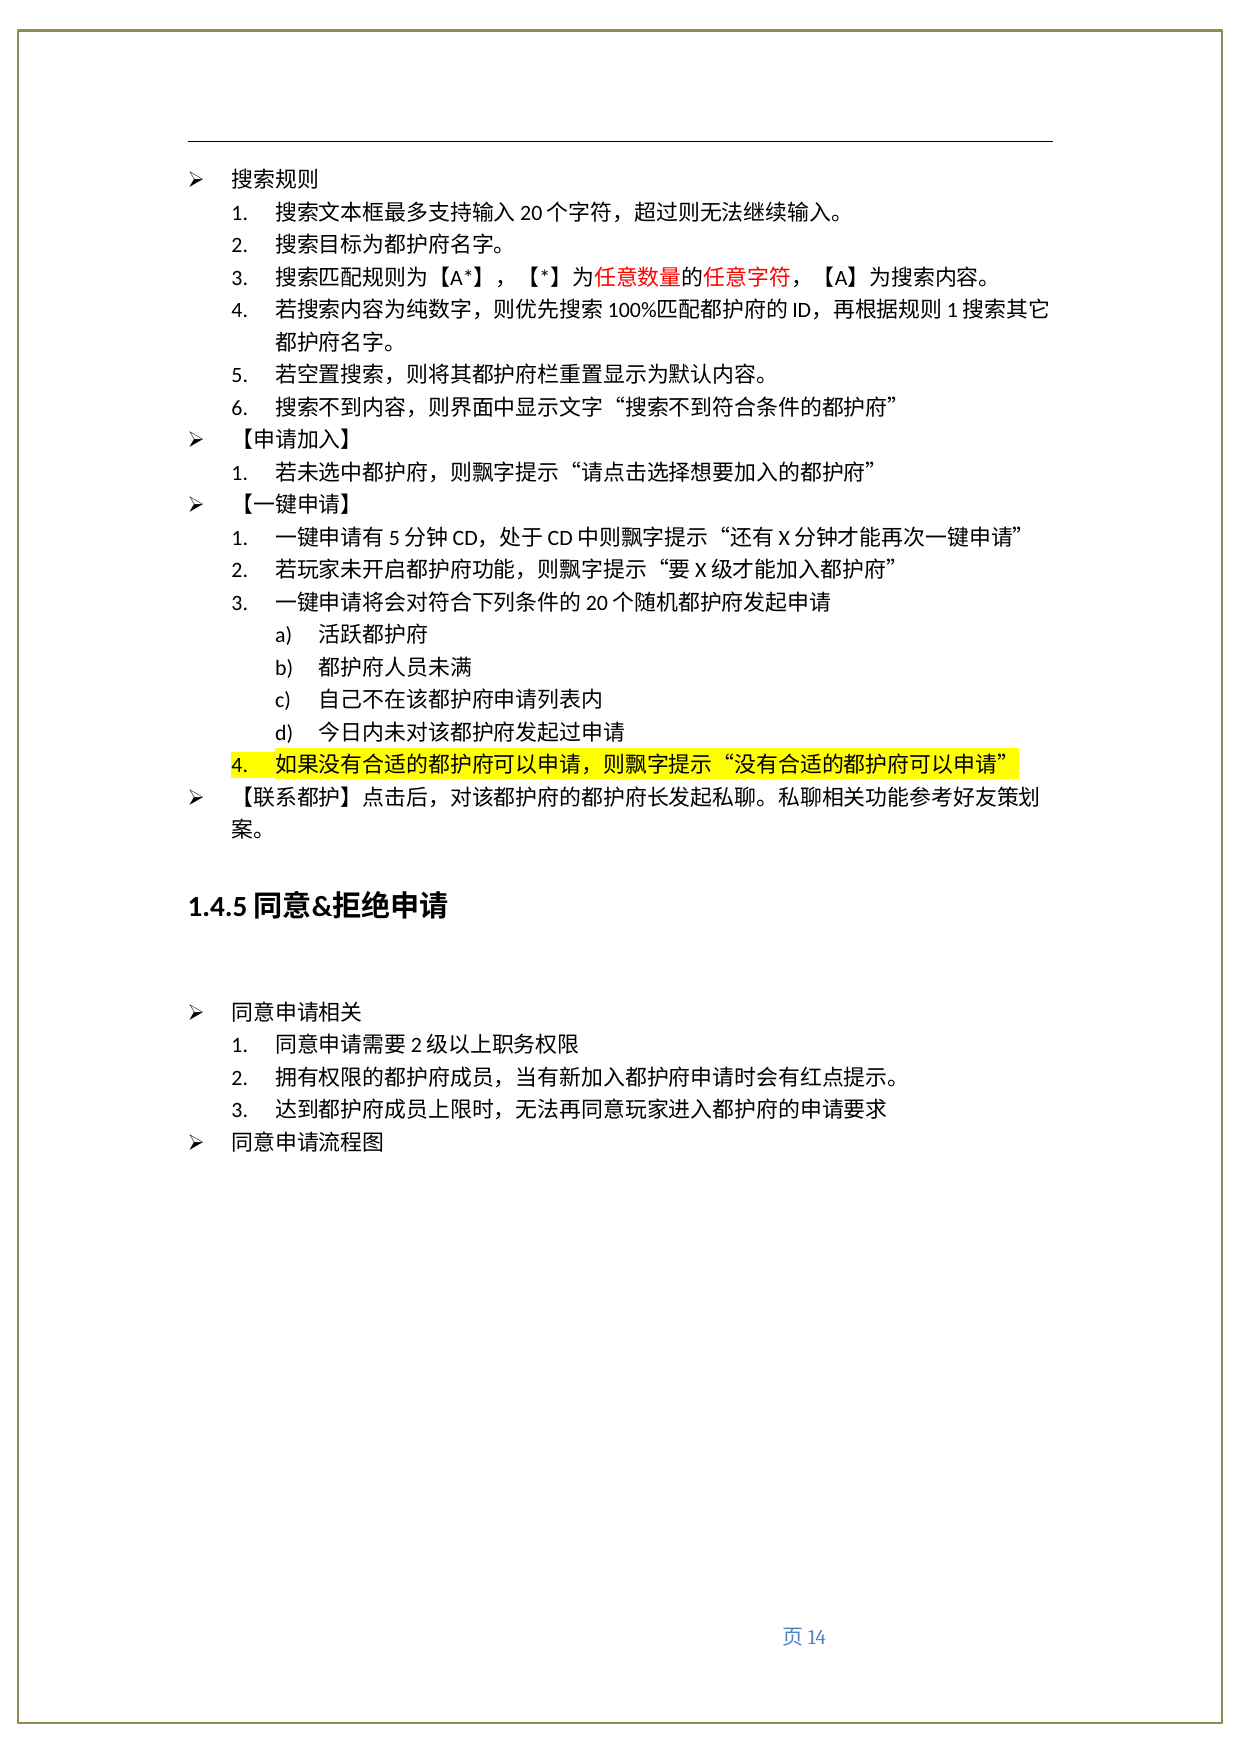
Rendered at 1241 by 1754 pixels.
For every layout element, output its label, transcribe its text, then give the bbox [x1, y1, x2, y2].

list 若玩家未开启都护府功能，则飘字提示“要X级才能加入都护府” [231, 552, 1053, 584]
list 同意申请需要2级以上职务权限 [231, 1027, 1053, 1059]
subtitle 1.4.5同意&拒绝申请 [187, 872, 1053, 937]
list 自己不在该都护府申请列表内 [275, 682, 1053, 714]
list 如果没有合适的都护府可以申请，则飘字提示“没有合适的都护府可以申请” [231, 747, 1053, 779]
list 活跃都护府 [275, 617, 1053, 649]
list 【一键申请】 [187, 487, 1053, 519]
list 搜索文本框最多支持输入20个字符，超过则无法继续输入。 [231, 194, 1053, 227]
list 【联系都护】点击后，对该都护府的都护府长发起私聊。私聊相关功能参考好友策划案。 [187, 779, 1053, 844]
list 搜索匹配规则为【A*】，【*】为任意数量的任意字符，【A】为搜索内容。 [231, 259, 1053, 292]
list 搜索规则 [187, 162, 1053, 194]
list 都护府人员未满 [275, 649, 1053, 682]
list 搜索目标为都护府名字。 [231, 227, 1053, 259]
list 【申请加入】 [187, 422, 1053, 454]
list 若未选中都护府，则飘字提示“请点击选择想要加入的都护府” [231, 454, 1053, 487]
list 达到都护府成员上限时，无法再同意玩家进入都护府的申请要求 [231, 1092, 1053, 1124]
list 若搜索内容为纯数字，则优先搜索100%匹配都护府的ID，再根据规则1搜索其它都护府名字。 [231, 292, 1053, 357]
list 同意申请相关 [187, 994, 1053, 1027]
list 今日内未对该都护府发起过申请 [275, 714, 1053, 747]
list 一键申请有5分钟CD，处于CD中则飘字提示“还有X分钟才能再次一键申请” [231, 519, 1053, 552]
list 若空置搜索，则将其都护府栏重置显示为默认内容。 [231, 357, 1053, 389]
list 一键申请将会对符合下列条件的20个随机都护府发起申请 [231, 584, 1053, 617]
list 拥有权限的都护府成员，当有新加入都护府申请时会有红点提示。 [231, 1059, 1053, 1092]
list 搜索不到内容，则界面中显示文字“搜索不到符合条件的都护府” [231, 389, 1053, 422]
list 同意申请流程图 [187, 1124, 1053, 1157]
